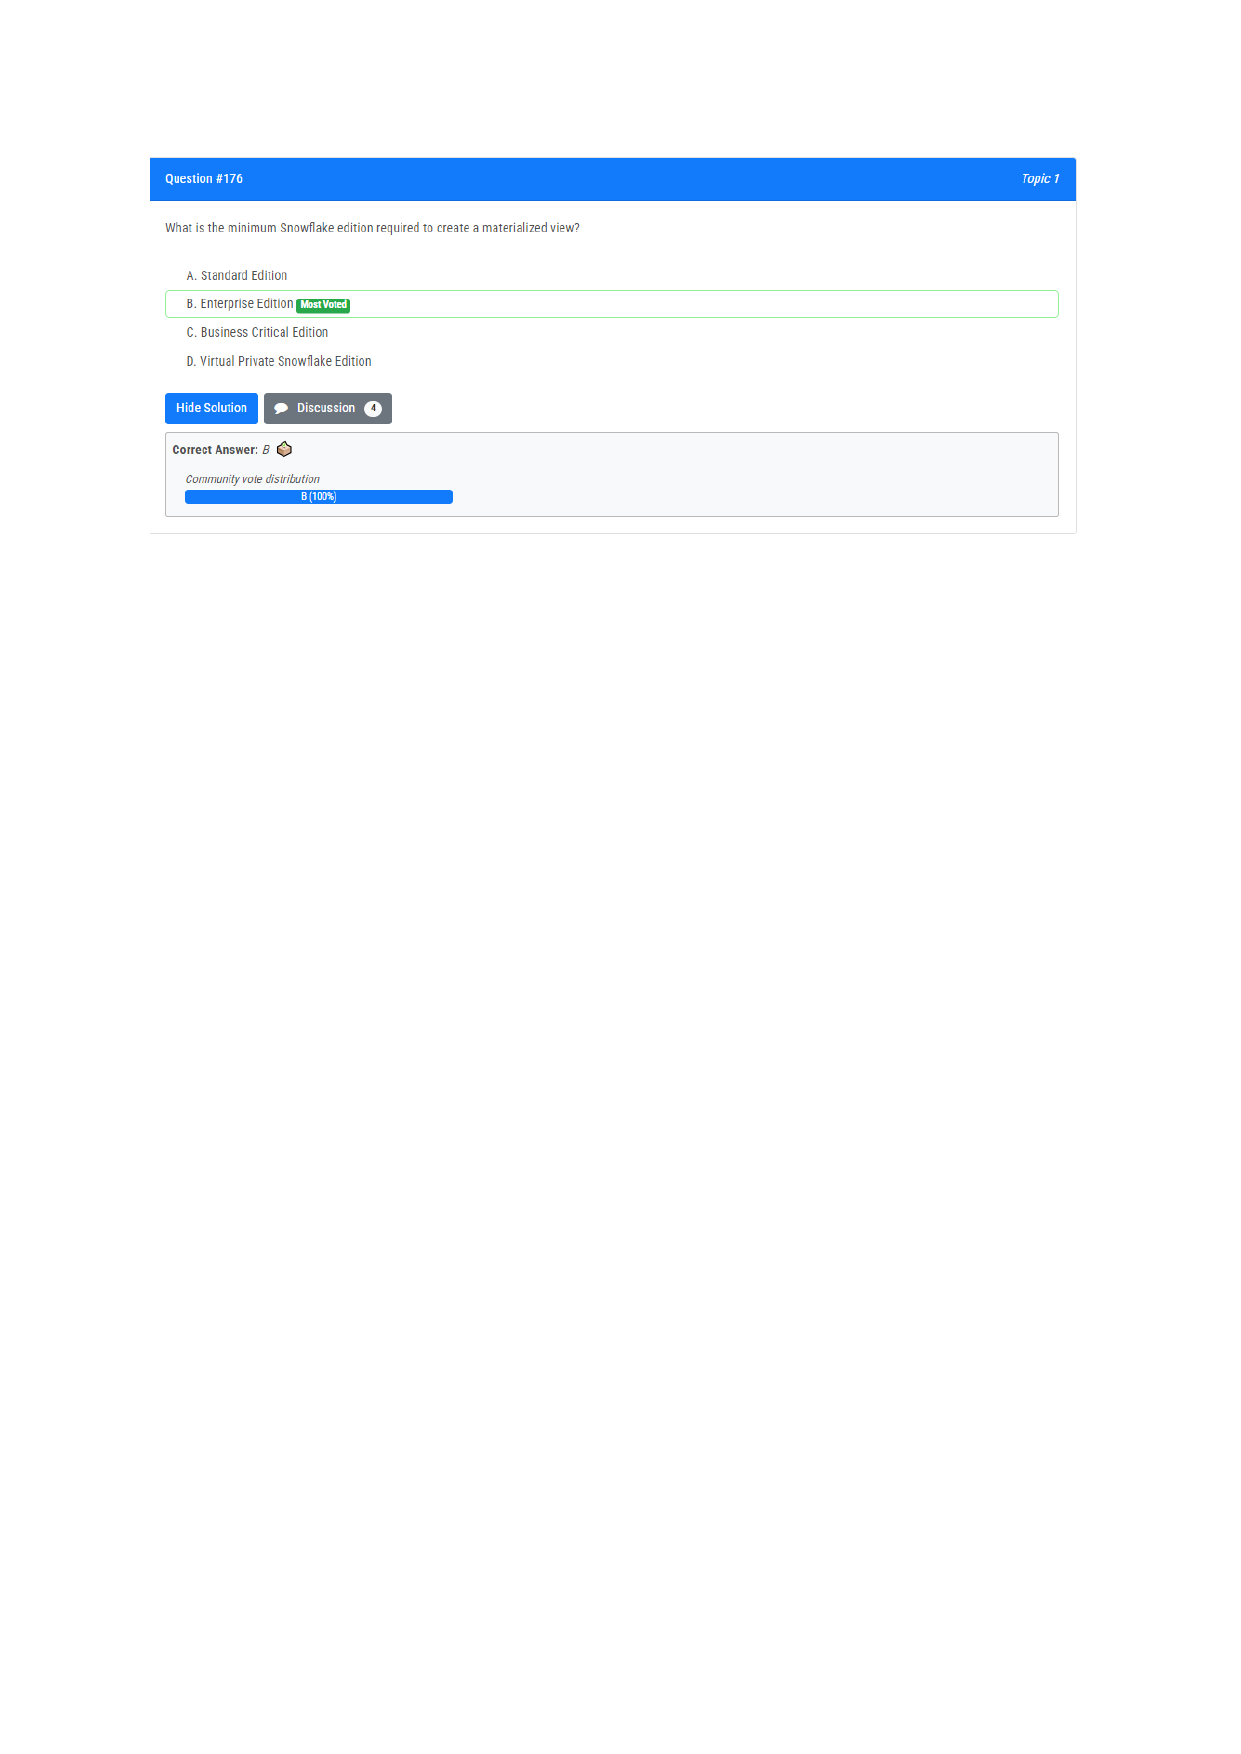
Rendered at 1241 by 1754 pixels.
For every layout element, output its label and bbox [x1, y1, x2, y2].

picture [150, 150, 1091, 546]
